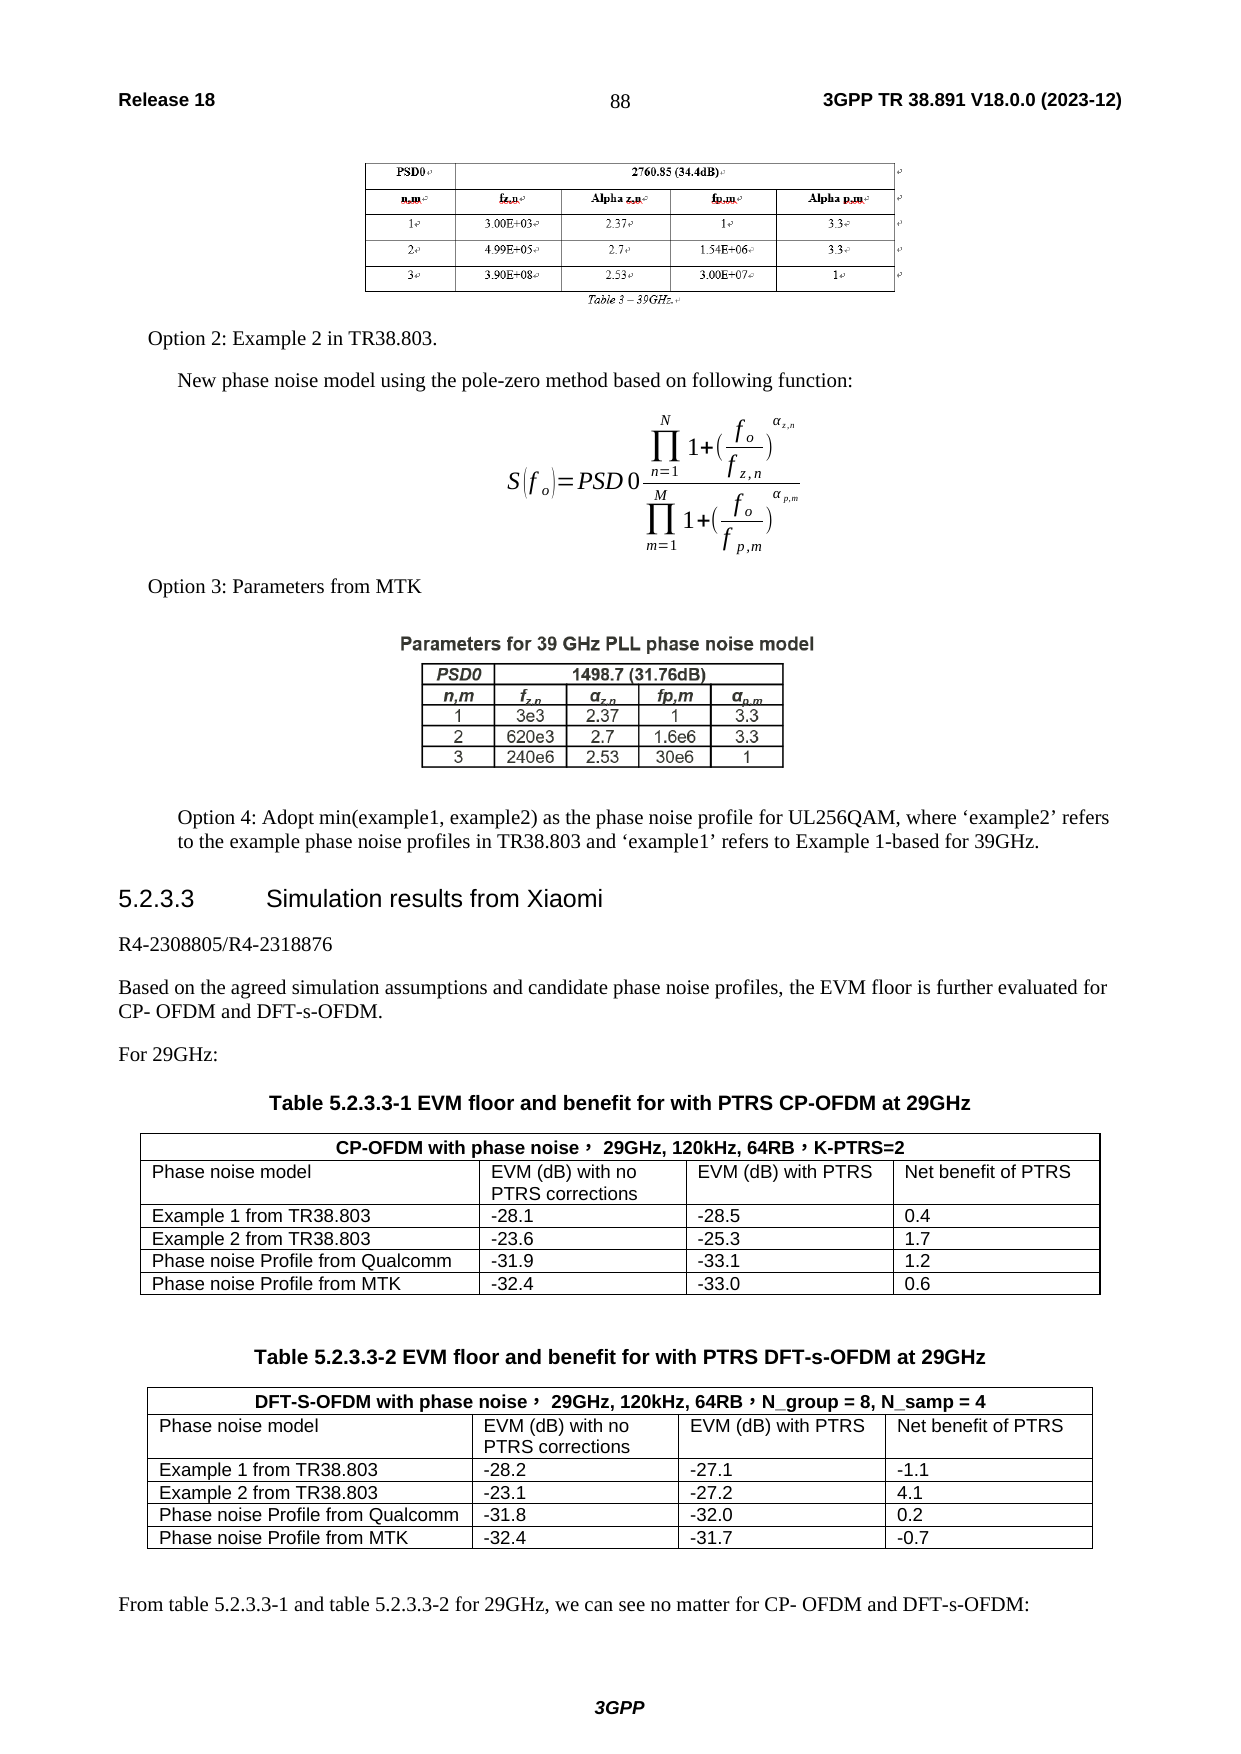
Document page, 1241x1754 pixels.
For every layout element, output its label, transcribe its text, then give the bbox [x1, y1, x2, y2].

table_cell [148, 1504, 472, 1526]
text Table 5.2.3.3-2 EVM floor and benefit for with PTRS DFT-s-OFDM at 29GHz [118, 1344, 1122, 1368]
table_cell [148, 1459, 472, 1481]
text New phase noise model using the pole-zero method based on following function: [177, 368, 1122, 392]
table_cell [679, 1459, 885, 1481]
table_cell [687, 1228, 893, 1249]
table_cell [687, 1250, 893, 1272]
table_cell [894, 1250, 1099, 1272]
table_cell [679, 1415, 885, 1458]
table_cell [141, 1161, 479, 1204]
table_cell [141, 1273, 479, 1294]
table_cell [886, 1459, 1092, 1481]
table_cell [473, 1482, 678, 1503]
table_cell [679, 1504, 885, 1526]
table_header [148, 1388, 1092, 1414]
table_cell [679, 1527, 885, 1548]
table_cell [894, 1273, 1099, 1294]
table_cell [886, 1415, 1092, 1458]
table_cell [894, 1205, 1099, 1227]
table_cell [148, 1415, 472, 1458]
text Option 3: Parameters from MTK [148, 573, 1122, 598]
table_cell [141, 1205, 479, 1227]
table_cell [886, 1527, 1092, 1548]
text R4-2308805/R4-2318876 [118, 932, 1122, 956]
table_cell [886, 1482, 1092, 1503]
text Based on the agreed simulation assumptions and candidate phase noise profiles, the EVM floor is further evaluated for CP- OFDM and DFT-s-OFDM. [118, 974, 1122, 1023]
picture [344, 147, 907, 314]
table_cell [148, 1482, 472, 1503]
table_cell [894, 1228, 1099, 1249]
text For 29GHz: [118, 1041, 1122, 1066]
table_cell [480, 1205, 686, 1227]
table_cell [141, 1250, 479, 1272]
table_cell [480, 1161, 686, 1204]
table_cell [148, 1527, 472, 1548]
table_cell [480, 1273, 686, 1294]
subtitle 5.2.3.3 Simulation results from Xiaomi [118, 884, 1122, 913]
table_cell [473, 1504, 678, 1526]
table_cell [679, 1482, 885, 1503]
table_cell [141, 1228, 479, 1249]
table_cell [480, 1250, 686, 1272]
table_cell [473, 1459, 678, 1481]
picture [392, 622, 848, 787]
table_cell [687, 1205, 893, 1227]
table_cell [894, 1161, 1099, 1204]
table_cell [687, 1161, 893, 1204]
text Option 4: Adopt min(example1, example2) as the phase noise profile for UL256QAM, where ‘example2’ refers to the example phase noise profiles in TR38.803 and ‘example1’ refers to Example 1-based for 39GHz. [177, 805, 1122, 853]
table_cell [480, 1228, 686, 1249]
text From table 5.2.3.3-1 and table 5.2.3.3-2 for 29GHz, we can see no matter for CP- OFDM and DFT-s-OFDM: [118, 1592, 1122, 1616]
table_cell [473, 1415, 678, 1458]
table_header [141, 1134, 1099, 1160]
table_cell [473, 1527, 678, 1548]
text Option 2: Example 2 in TR38.803. [148, 326, 1122, 350]
text Table 5.2.3.3-1 EVM floor and benefit for with PTRS CP-OFDM at 29GHz [118, 1091, 1122, 1114]
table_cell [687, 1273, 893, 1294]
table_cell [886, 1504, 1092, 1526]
